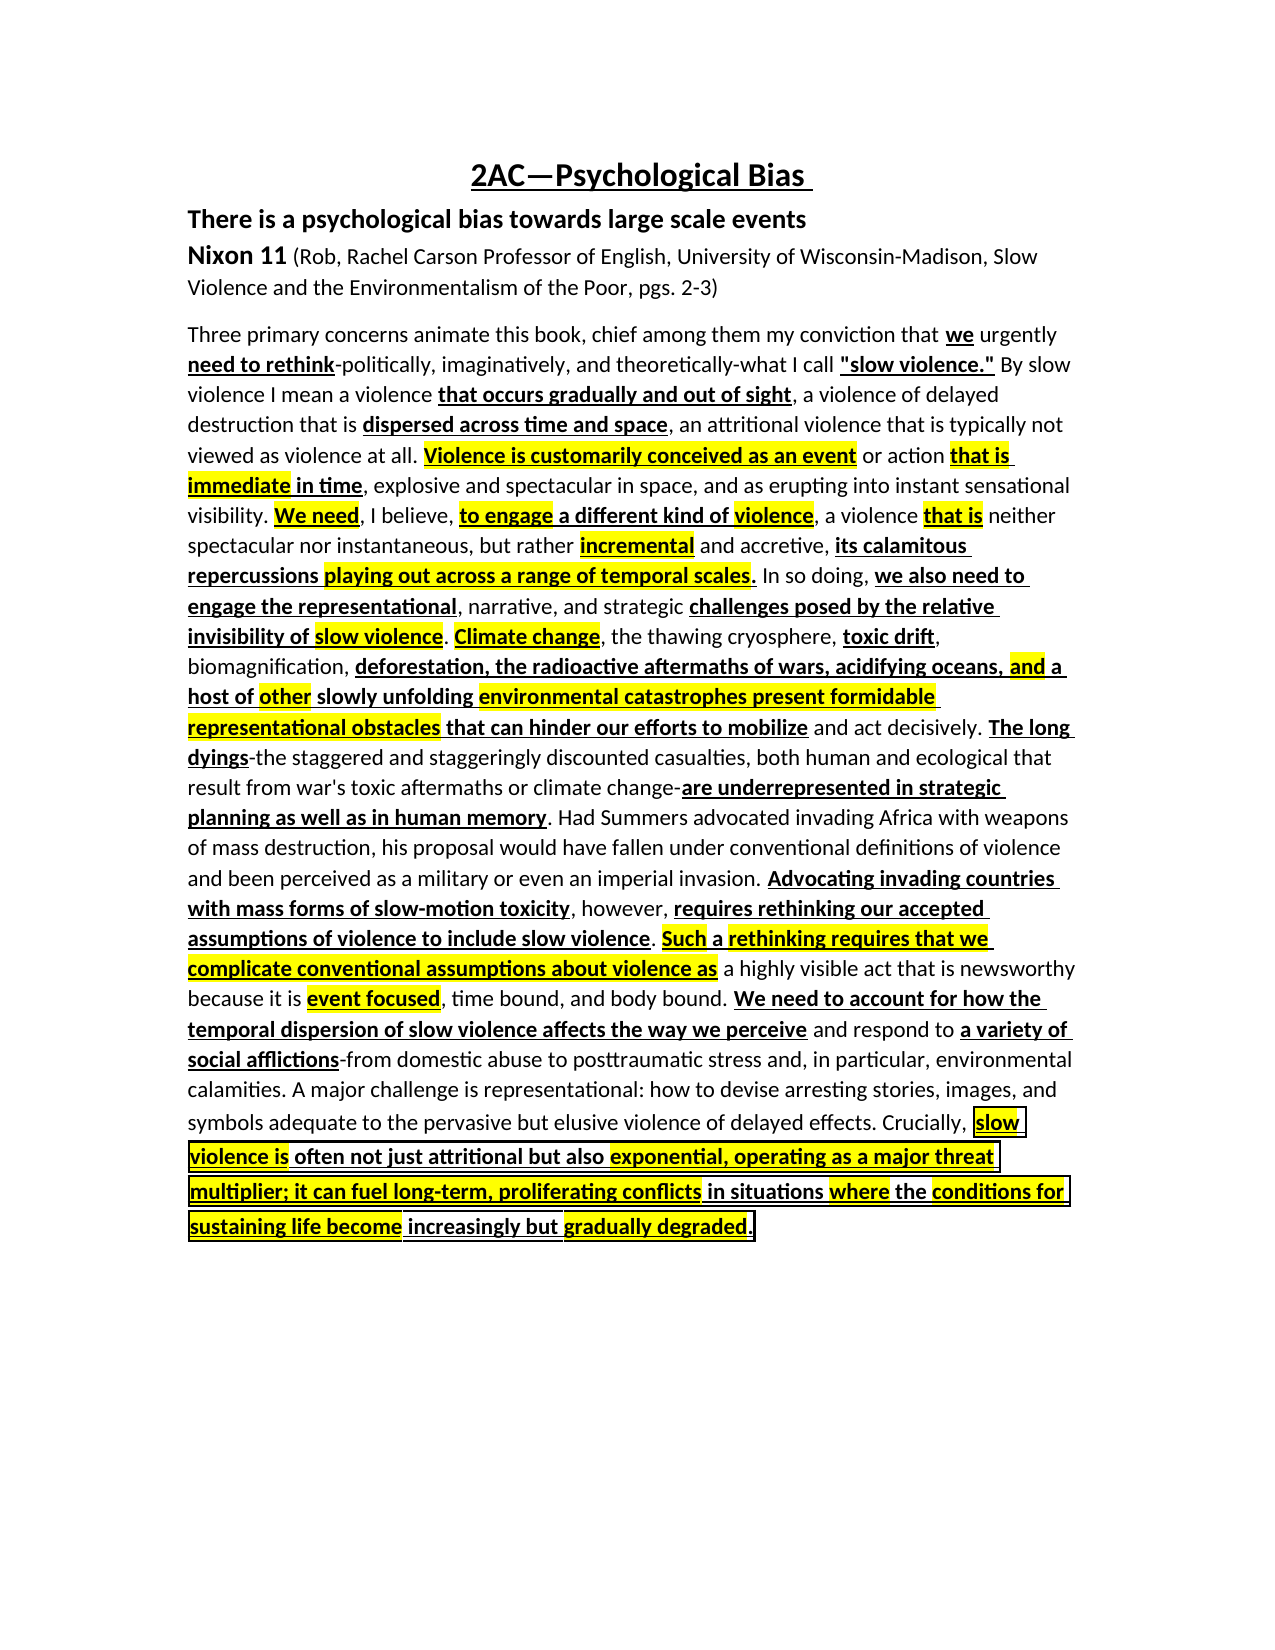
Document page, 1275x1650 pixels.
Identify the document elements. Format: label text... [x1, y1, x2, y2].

text Nixon 11 (Rob, Rachel Carson Professor of English, University of Wisconsin-Madison, Slow Violence and the Environmentalism of the Poor, pgs. 2-3) [187, 238, 1087, 301]
text Three primary concerns animate this book, chief among them my conviction that we urgently need to rethink-politically, imaginatively, and theoretically-what I call "slow violence." By slow violence I mean a violence that occurs gradually and out of sight, a violence of delayed destruction that is dispersed across time and space, an attritional violence that is typically not viewed as violence at all. Violence is customarily conceived as an event or action that is immediate in time, explosive and spectacular in space, and as erupting into instant sensational visibility. We need, I believe, to engage a different kind of violence, a violence that is neither spectacular nor instantaneous, but rather incremental and accretive, its calamitous repercussions playing out across a range of temporal scales. In so doing, we also need to engage the representational, narrative, and strategic challenges posed by the relative invisibility of slow violence. Climate change, the thawing cryosphere, toxic drift, biomagnification, deforestation, the radioactive aftermaths of wars, acidifying oceans, and a host of other slowly unfolding environmental catastrophes present formidable representational obstacles that can hinder our efforts to mobilize and act decisively. The long dyings-the staggered and staggeringly discounted casualties, both human and ecological that result from war's toxic aftermaths or climate change-are underrepresented in strategic planning as well as in human memory. Had Summers advocated invading Africa with weapons of mass destruction, his proposal would have fallen under conventional definitions of violence and been perceived as a military or even an imperial invasion. Advocating invading countries with mass forms of slow-motion toxicity, however, requires rethinking our accepted assumptions of violence to include slow violence. Such a rethinking requires that we complicate conventional assumptions about violence as a highly visible act that is newsworthy because it is event focused, time bound, and body bound. We need to account for how the temporal dispersion of slow violence affects the way we perceive and respond to a variety of social afflictions-from domestic abuse to posttraumatic stress and, in particular, environmental calamities. A major challenge is representational: how to devise arresting stories, images, and symbols adequate to the pervasive but elusive violence of delayed effects. Crucially, slow violence is often not just attritional but also exponential, operating as a major threat multiplier; it can fuel long-term, proliferating conflicts in situations where the conditions for sustaining life become increasingly but gradually degraded. [187, 320, 1087, 1242]
subtitle There is a psychological bias towards large scale events [187, 202, 1087, 235]
subtitle 2AC—Psychological Bias [187, 154, 1087, 195]
